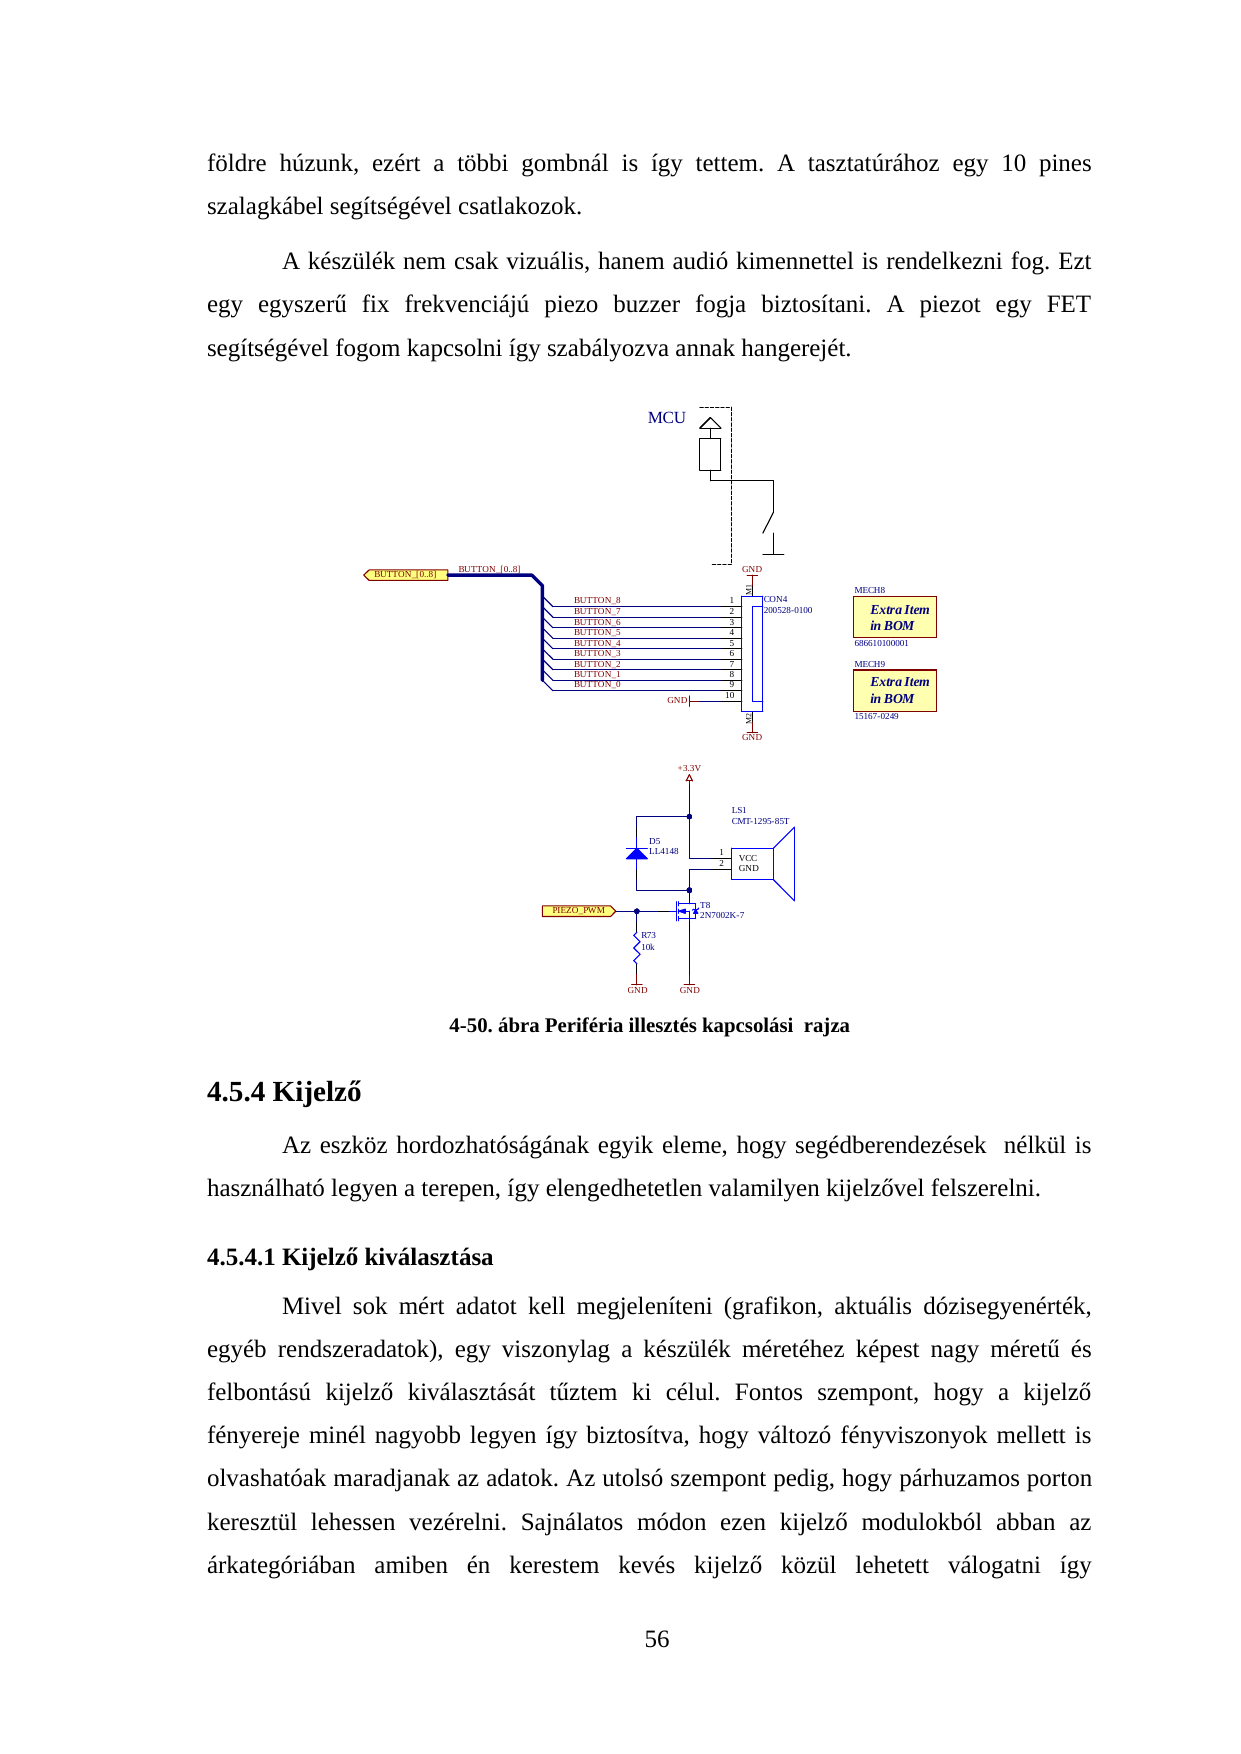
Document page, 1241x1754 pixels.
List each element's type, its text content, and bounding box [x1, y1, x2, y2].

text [207, 148, 1092, 219]
text Az eszköz hordozhatóságának egyik eleme, hogy segédberendezések nélkül is használható legyen a terepen, így elengedhetetlen valamilyen kijelzővel felszerelni. [207, 1130, 1092, 1202]
subtitle Kijelző [207, 1074, 1092, 1107]
text A készülék nem csak vizuális, hanem audió kimennettel is rendelkezni fog. Ezt egy egyszerű fix frekvenciájú piezo buzzer fogja biztosítani. A piezot egy FET segítségével fogom kapcsolni így szabályozva annak hangerejét. [207, 246, 1092, 361]
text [207, 1291, 1092, 1578]
subtitle Kijelző kiválasztása [207, 1242, 1092, 1270]
